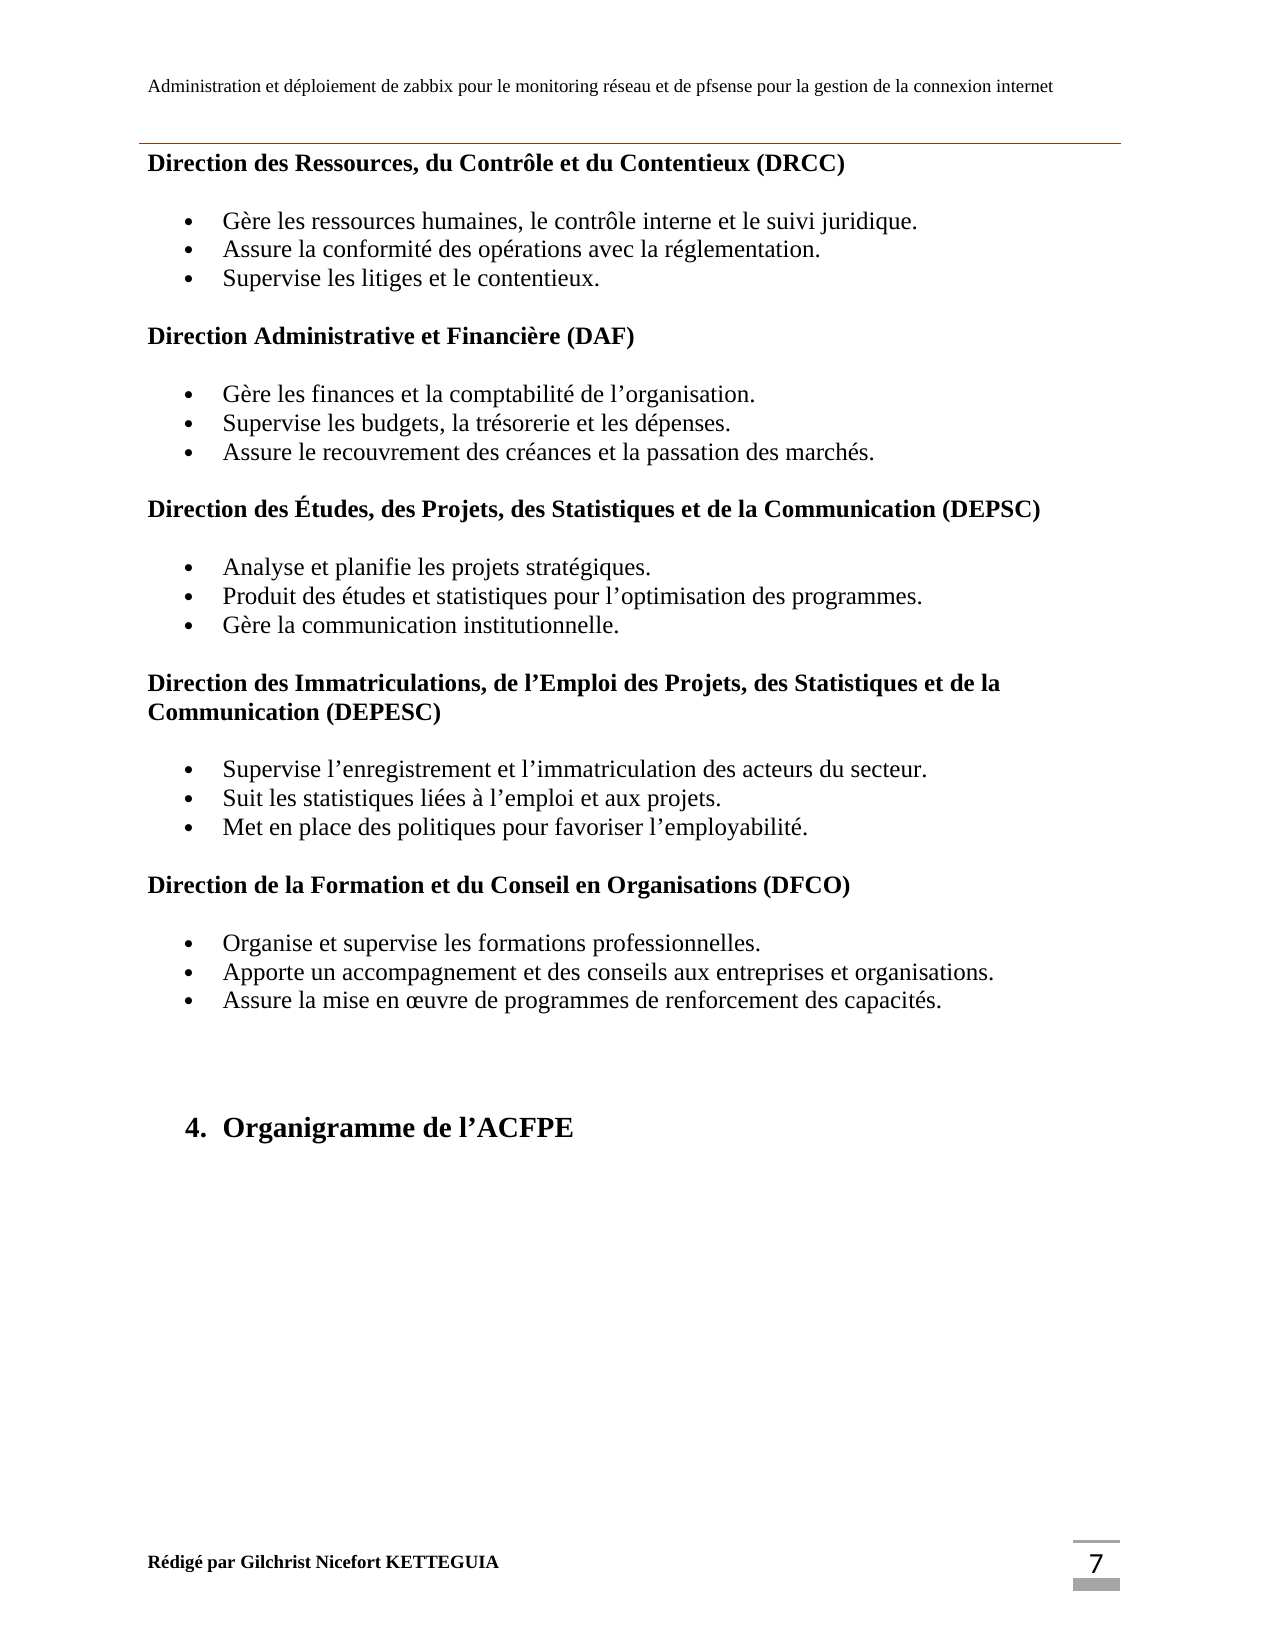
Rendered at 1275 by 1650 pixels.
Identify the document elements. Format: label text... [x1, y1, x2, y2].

list Assure la conformité des opérations avec la réglementation. [185, 234, 1135, 263]
list Gère les ressources humaines, le contrôle interne et le suivi juridique. [185, 206, 1135, 234]
list Met en place des politiques pour favoriser l’employabilité. [185, 812, 1135, 841]
list Apporte un accompagnement et des conseils aux entreprises et organisations. [185, 957, 1135, 985]
list Organigramme de l’ACFPE [185, 1111, 1128, 1144]
list Assure le recouvrement des créances et la passation des marchés. [185, 437, 1135, 465]
list Analyse et planifie les projets stratégiques. [185, 552, 1135, 581]
list Supervise les litiges et le contentieux. [185, 263, 1135, 292]
list Organise et supervise les formations professionnelles. [185, 928, 1135, 957]
list Produit des études et statistiques pour l’optimisation des programmes. [185, 581, 1135, 610]
list Suit les statistiques liées à l’emploi et aux projets. [185, 783, 1135, 812]
text Direction Administrative et Financière (DAF) [147, 321, 1135, 350]
list Gère les finances et la comptabilité de l’organisation. [185, 379, 1135, 408]
text Direction des Ressources, du Contrôle et du Contentieux (DRCC) [147, 148, 1135, 177]
list Supervise les budgets, la trésorerie et les dépenses. [185, 408, 1135, 437]
text Direction des Immatriculations, de l’Emploi des Projets, des Statistiques et de la Communication (DEPESC) [147, 668, 1135, 725]
list Supervise l’enregistrement et l’immatriculation des acteurs du secteur. [185, 754, 1135, 783]
text Direction de la Formation et du Conseil en Organisations (DFCO) [147, 870, 1135, 899]
list Assure la mise en œuvre de programmes de renforcement des capacités. [185, 985, 1135, 1014]
text Direction des Études, des Projets, des Statistiques et de la Communication (DEPSC) [147, 494, 1135, 523]
list Gère la communication institutionnelle. [185, 610, 1135, 639]
